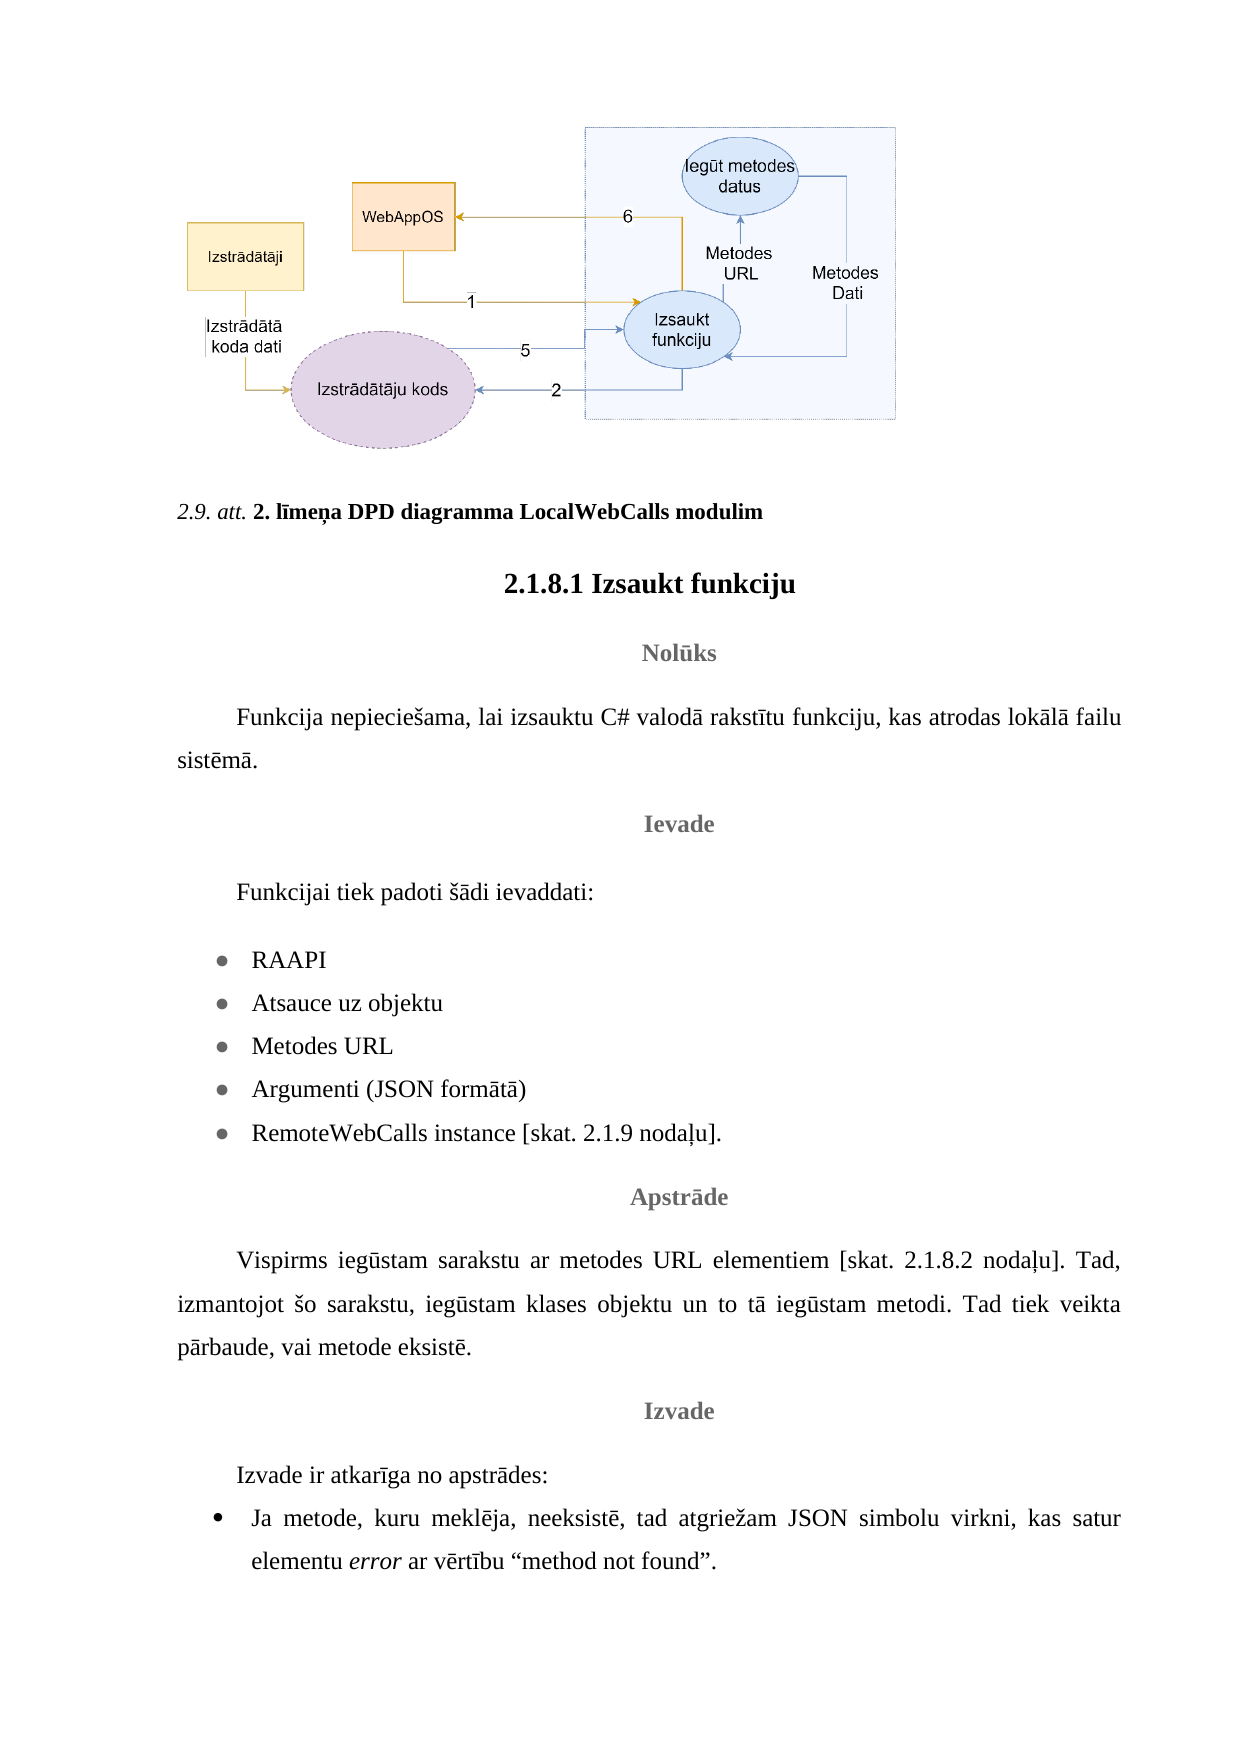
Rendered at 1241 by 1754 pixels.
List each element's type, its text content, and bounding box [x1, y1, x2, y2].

list Atsauce uz objektu [214, 988, 1122, 1017]
list RAAPI [214, 945, 1122, 974]
text Apstrāde [177, 1182, 1122, 1210]
text Funkcija nepieciešama, lai izsauktu C# valodā rakstītu funkciju, kas atrodas lokālā failu sistēmā. [177, 702, 1122, 774]
list Argumenti (JSON formātā) [214, 1074, 1122, 1103]
subtitle 2.1.8.1 Izsaukt funkciju [177, 567, 1122, 600]
list Metodes URL [214, 1031, 1122, 1060]
text Izvade ir atkarīga no apstrādes: [177, 1460, 1122, 1488]
text 2.9. att. 2. līmeņa DPD diagramma LocalWebCalls modulim [177, 498, 1122, 524]
list RemoteWebCalls instance [skat. 2.1.9 nodaļu]. [214, 1118, 1122, 1146]
text Nolūks [177, 638, 1122, 667]
text Izvade [177, 1396, 1122, 1424]
text Funkcijai tiek padoti šādi ievaddati: [177, 877, 1122, 906]
list Ja metode, kuru meklēja, neeksistē, tad atgriežam JSON simbolu virkni, kas satur elementu error ar vērtību “method not found”. [213, 1503, 1122, 1575]
text Vispirms iegūstam sarakstu ar metodes URL elementiem [skat. 2.1.8.2 nodaļu]. Tad, izmantojot šo sarakstu, iegūstam klases objektu un to tā iegūstam metodi. Tad tiek veikta pārbaude, vai metode eksistē. [177, 1246, 1122, 1361]
picture [177, 118, 906, 459]
text Ievade [177, 809, 1122, 838]
